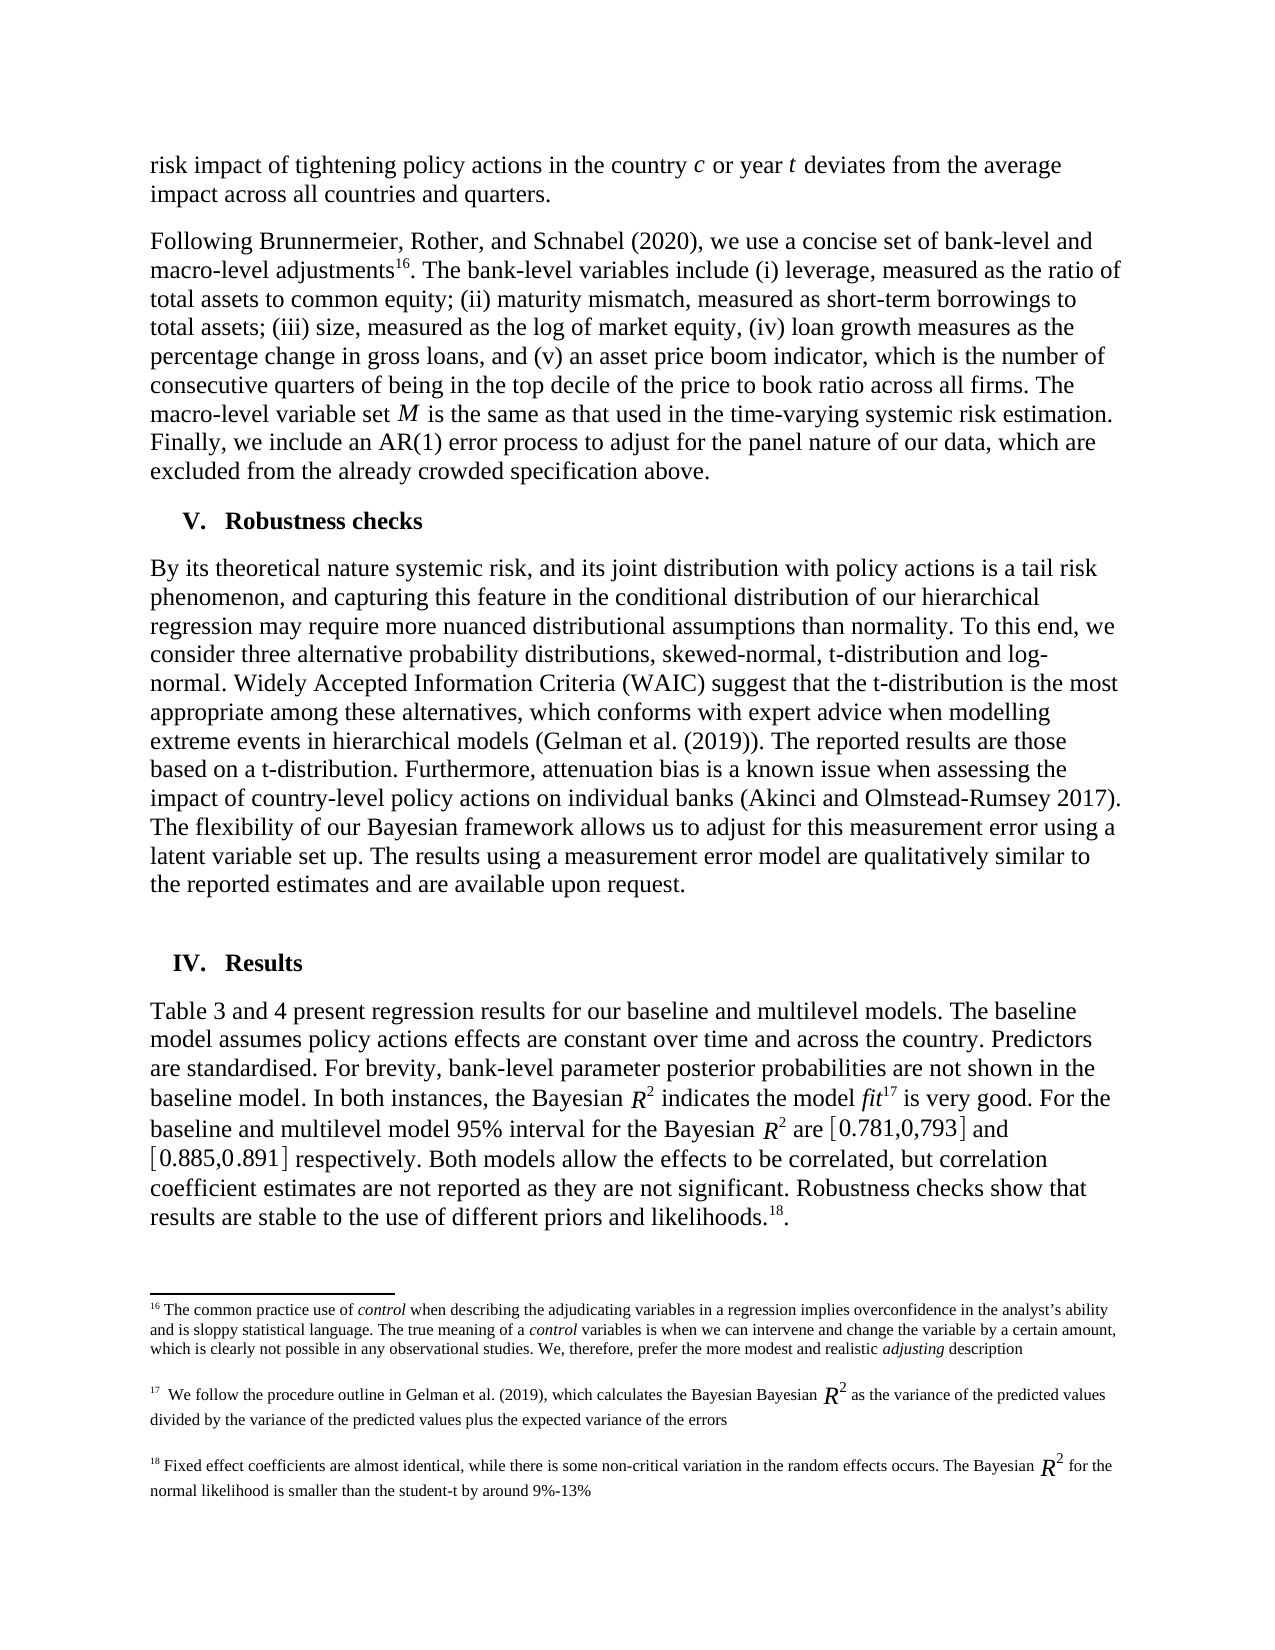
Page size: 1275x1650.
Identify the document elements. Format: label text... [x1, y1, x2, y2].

subtitle Robustness checks [206, 506, 1125, 534]
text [150, 150, 1125, 207]
subtitle Results [206, 948, 1125, 977]
text Following Brunnermeier, Rother, and Schnabel (2020), we use a concise set of bank-level and macro-level adjustments. The bank-level variables include (i) leverage, measured as the ratio of total assets to common equity; (ii) maturity mismatch, measured as short-term borrowings to total assets; (iii) size, measured as the log of market equity, (iv) loan growth measures as the percentage change in gross loans, and (v) an asset price boom indicator, which is the number of consecutive quarters of being in the top decile of the price to book ratio across all firms. The macro-level variable set is the same as that used in the time-varying systemic risk estimation. Finally, we include an AR(1) error process to adjust for the panel nature of our data, which are excluded from the already crowded specification above. [150, 226, 1125, 485]
text Table 3 and 4 present regression results for our baseline and multilevel models. The baseline model assumes policy actions effects are constant over time and across the country. Predictors are standardised. For brevity, bank-level parameter posterior probabilities are not shown in the baseline model. In both instances, the Bayesian indicates the model fit is very good. For the baseline and multilevel model 95% interval for the Bayesian are and respectively. Both models allow the effects to be correlated, but correlation coefficient estimates are not reported as they are not significant. Robustness checks show that results are stable to the use of different priors and likelihoods.. [150, 996, 1125, 1231]
text By its theoretical nature systemic risk, and its joint distribution with policy actions is a tail risk phenomenon, and capturing this feature in the conditional distribution of our hierarchical regression may require more nuanced distributional assumptions than normality. To this end, we consider three alternative probability distributions, skewed-normal, t-distribution and log-normal. Widely Accepted Information Criteria (WAIC) suggest that the t-distribution is the most appropriate among these alternatives, which conforms with expert advice when modelling extreme events in hierarchical models (Gelman et al. (2019)). The reported results are those based on a t-distribution. Furthermore, attenuation bias is a known issue when assessing the impact of country-level policy actions on individual banks (Akinci and Olmstead-Rumsey 2017). The flexibility of our Bayesian framework allows us to adjust for this measurement error using a latent variable set up. The results using a measurement error model are qualitatively similar to the reported estimates and are available upon request. [150, 553, 1125, 898]
